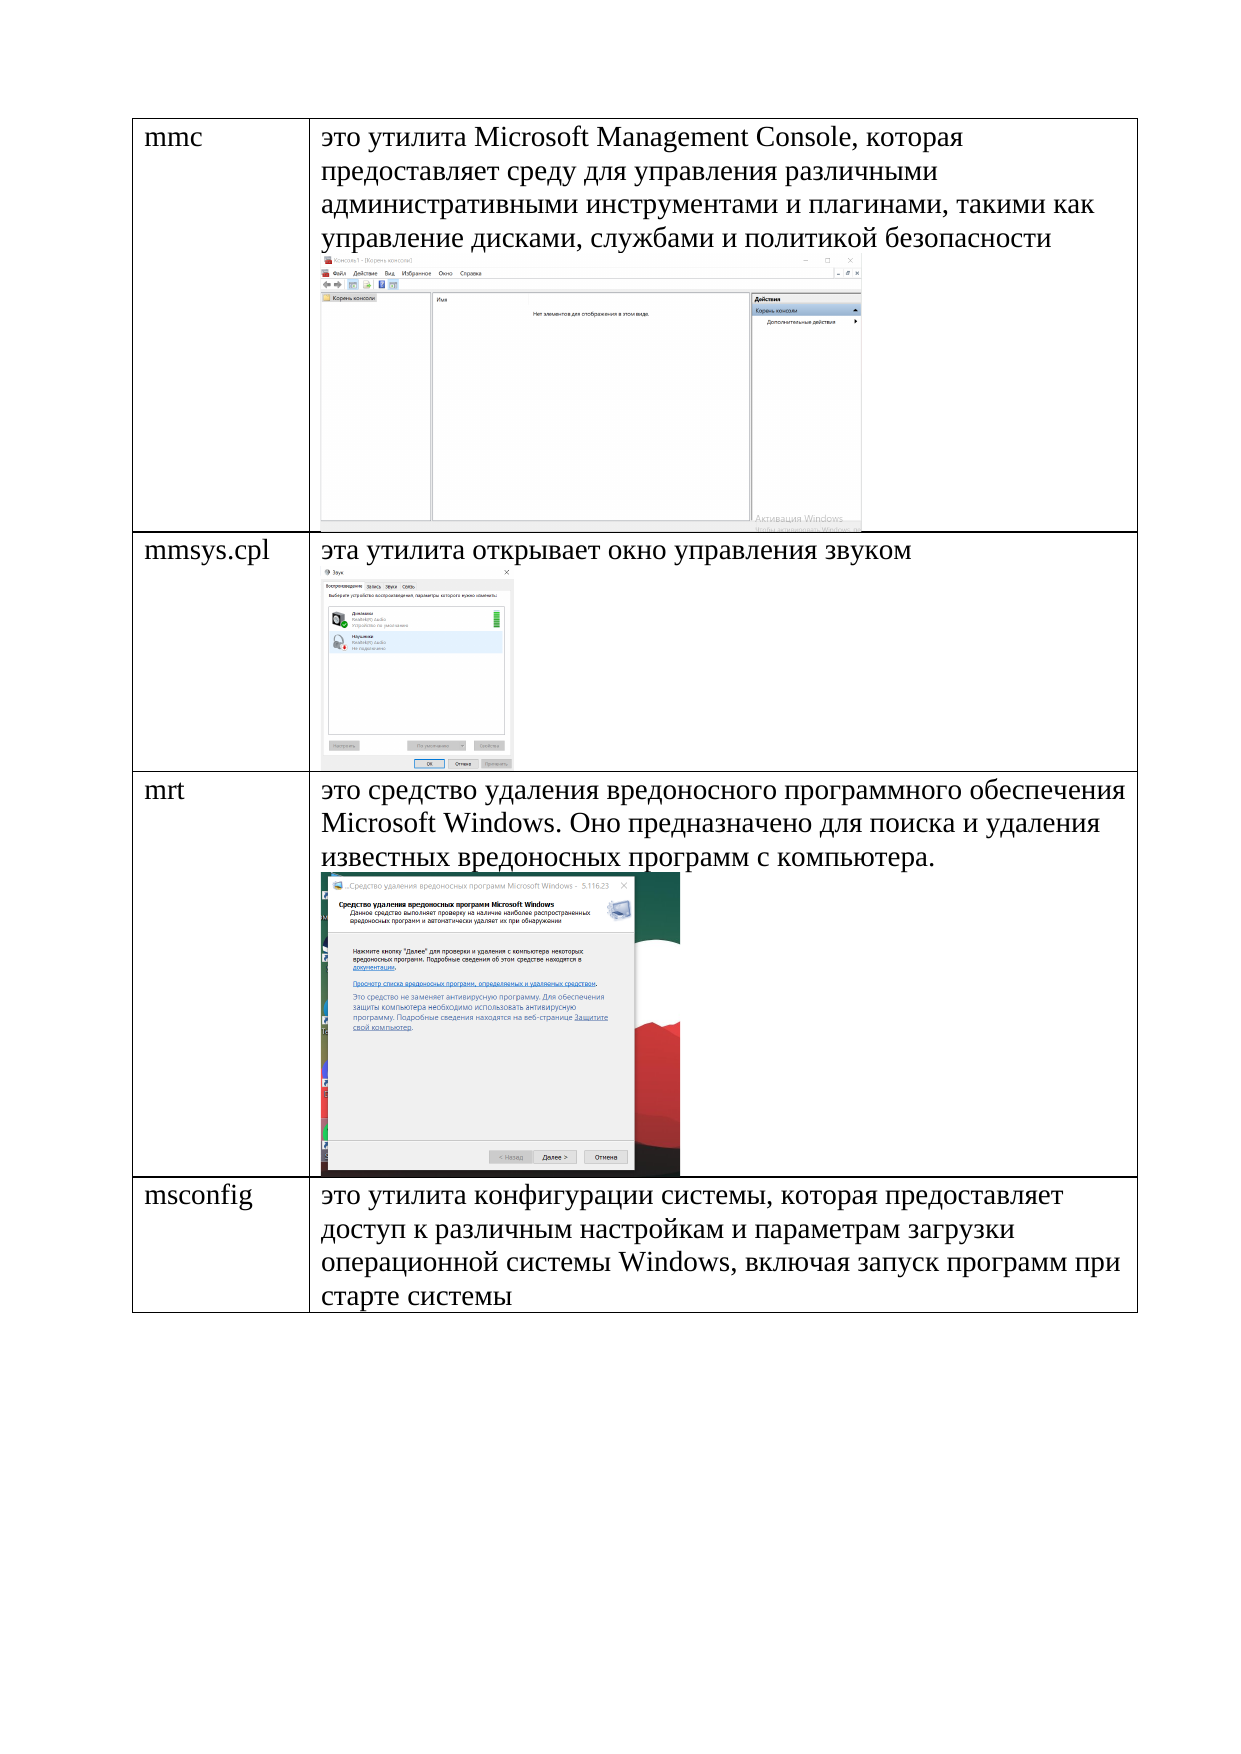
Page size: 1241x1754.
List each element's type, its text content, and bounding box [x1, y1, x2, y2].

table_cell эта утилита открывает окно управления звуком [310, 533, 1137, 771]
table_cell mrt [133, 772, 309, 1176]
table_cell mmc [133, 119, 309, 531]
table_cell msconfig [133, 1178, 309, 1312]
picture [320, 566, 514, 771]
picture [320, 253, 862, 532]
picture [320, 872, 680, 1177]
table_cell это утилита Microsoft Management Console, которая предоставляет среду для управления различными административными инструментами и плагинами, такими как управление дисками, службами и политикой безопасности [310, 119, 1137, 531]
table_cell mmsys.cpl [133, 533, 309, 771]
table_cell это средство удаления вредоносного программного обеспечения Microsoft Windows. Оно предназначено для поиска и удаления известных вредоносных программ с компьютера. [310, 772, 1137, 1176]
